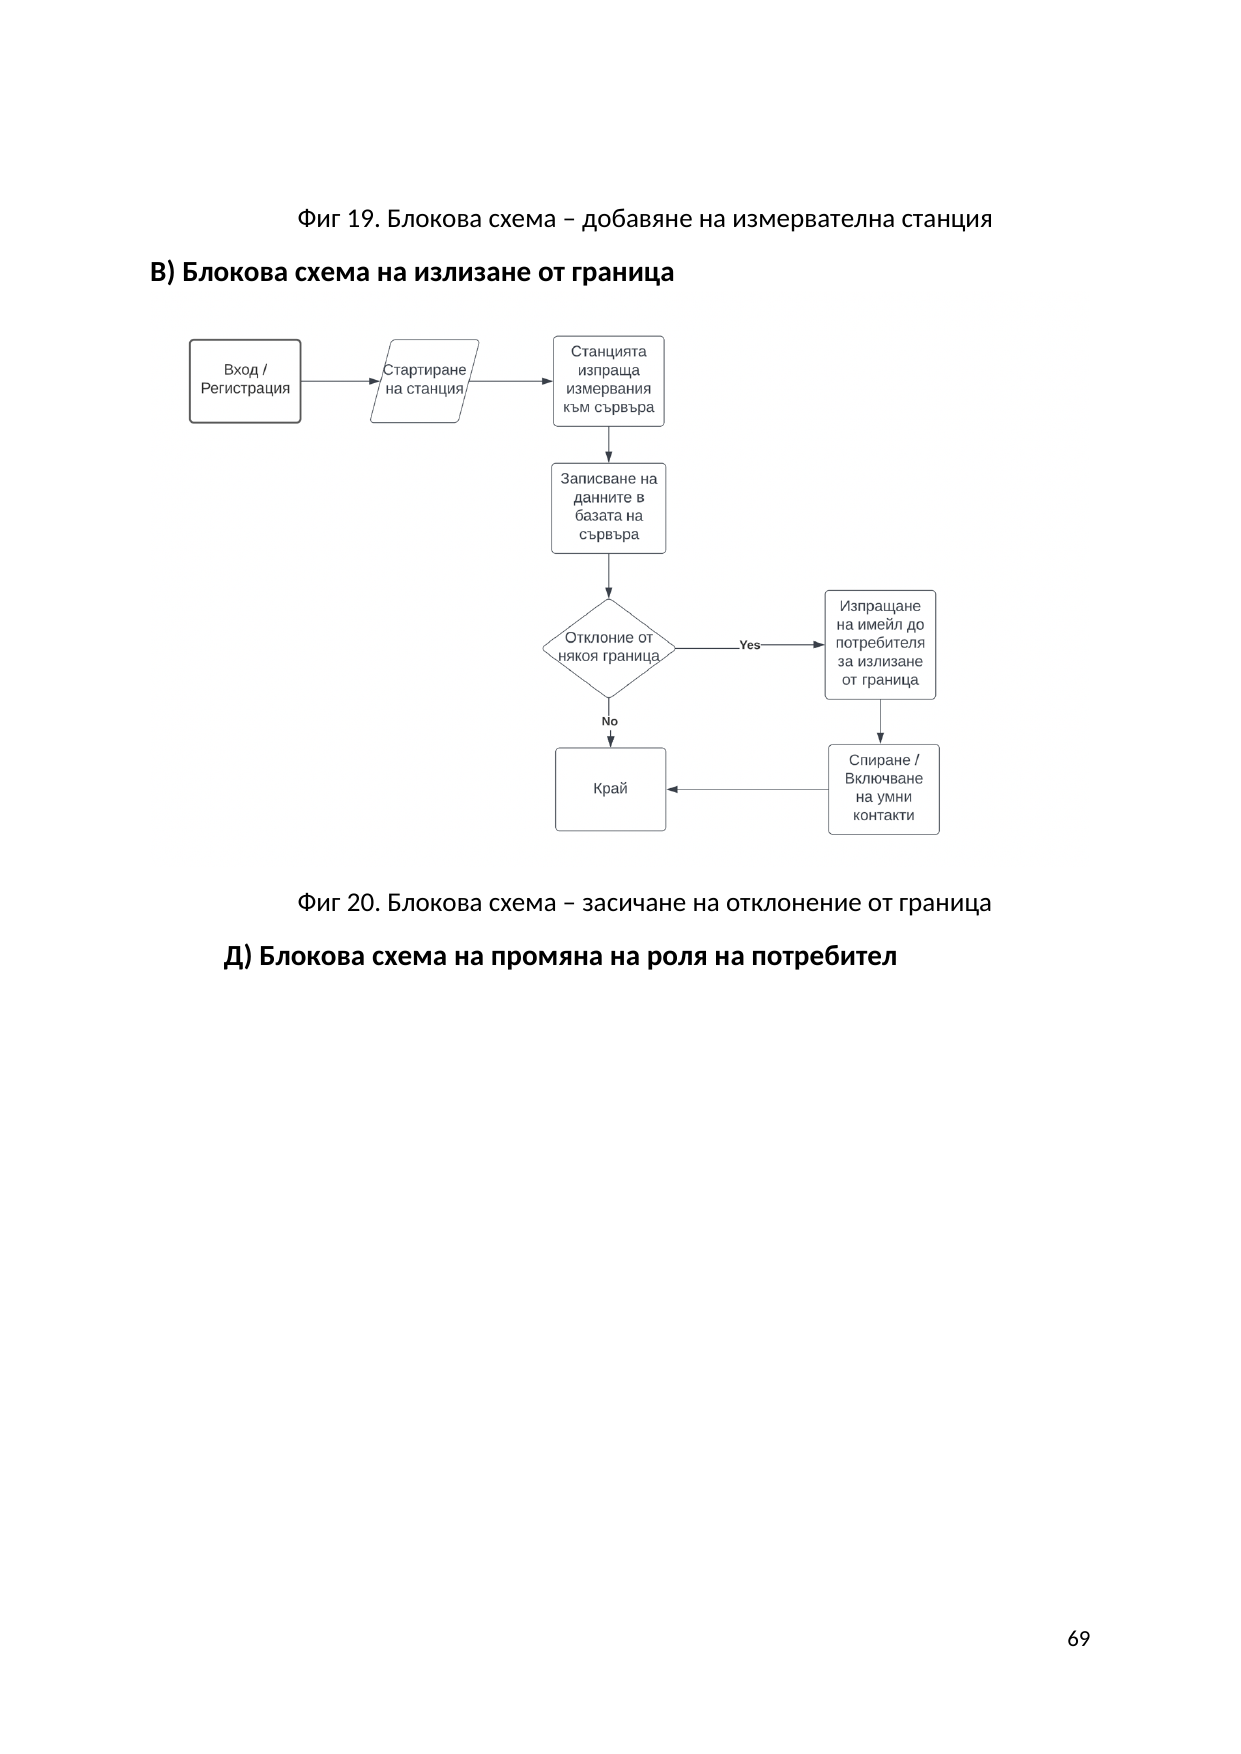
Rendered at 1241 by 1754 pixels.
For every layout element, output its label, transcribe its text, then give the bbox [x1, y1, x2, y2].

text Фиг 20. Блокова схема – засичане на отклонение от граница [150, 885, 1090, 918]
subtitle Д) Блокова схема на промяна на роля на потребител [150, 937, 1090, 973]
subtitle В) Блокова схема на излизане от граница [150, 253, 1090, 289]
picture [150, 291, 1091, 867]
text Фиг 19. Блокова схема – добавяне на измервателна станция [187, 202, 1090, 235]
